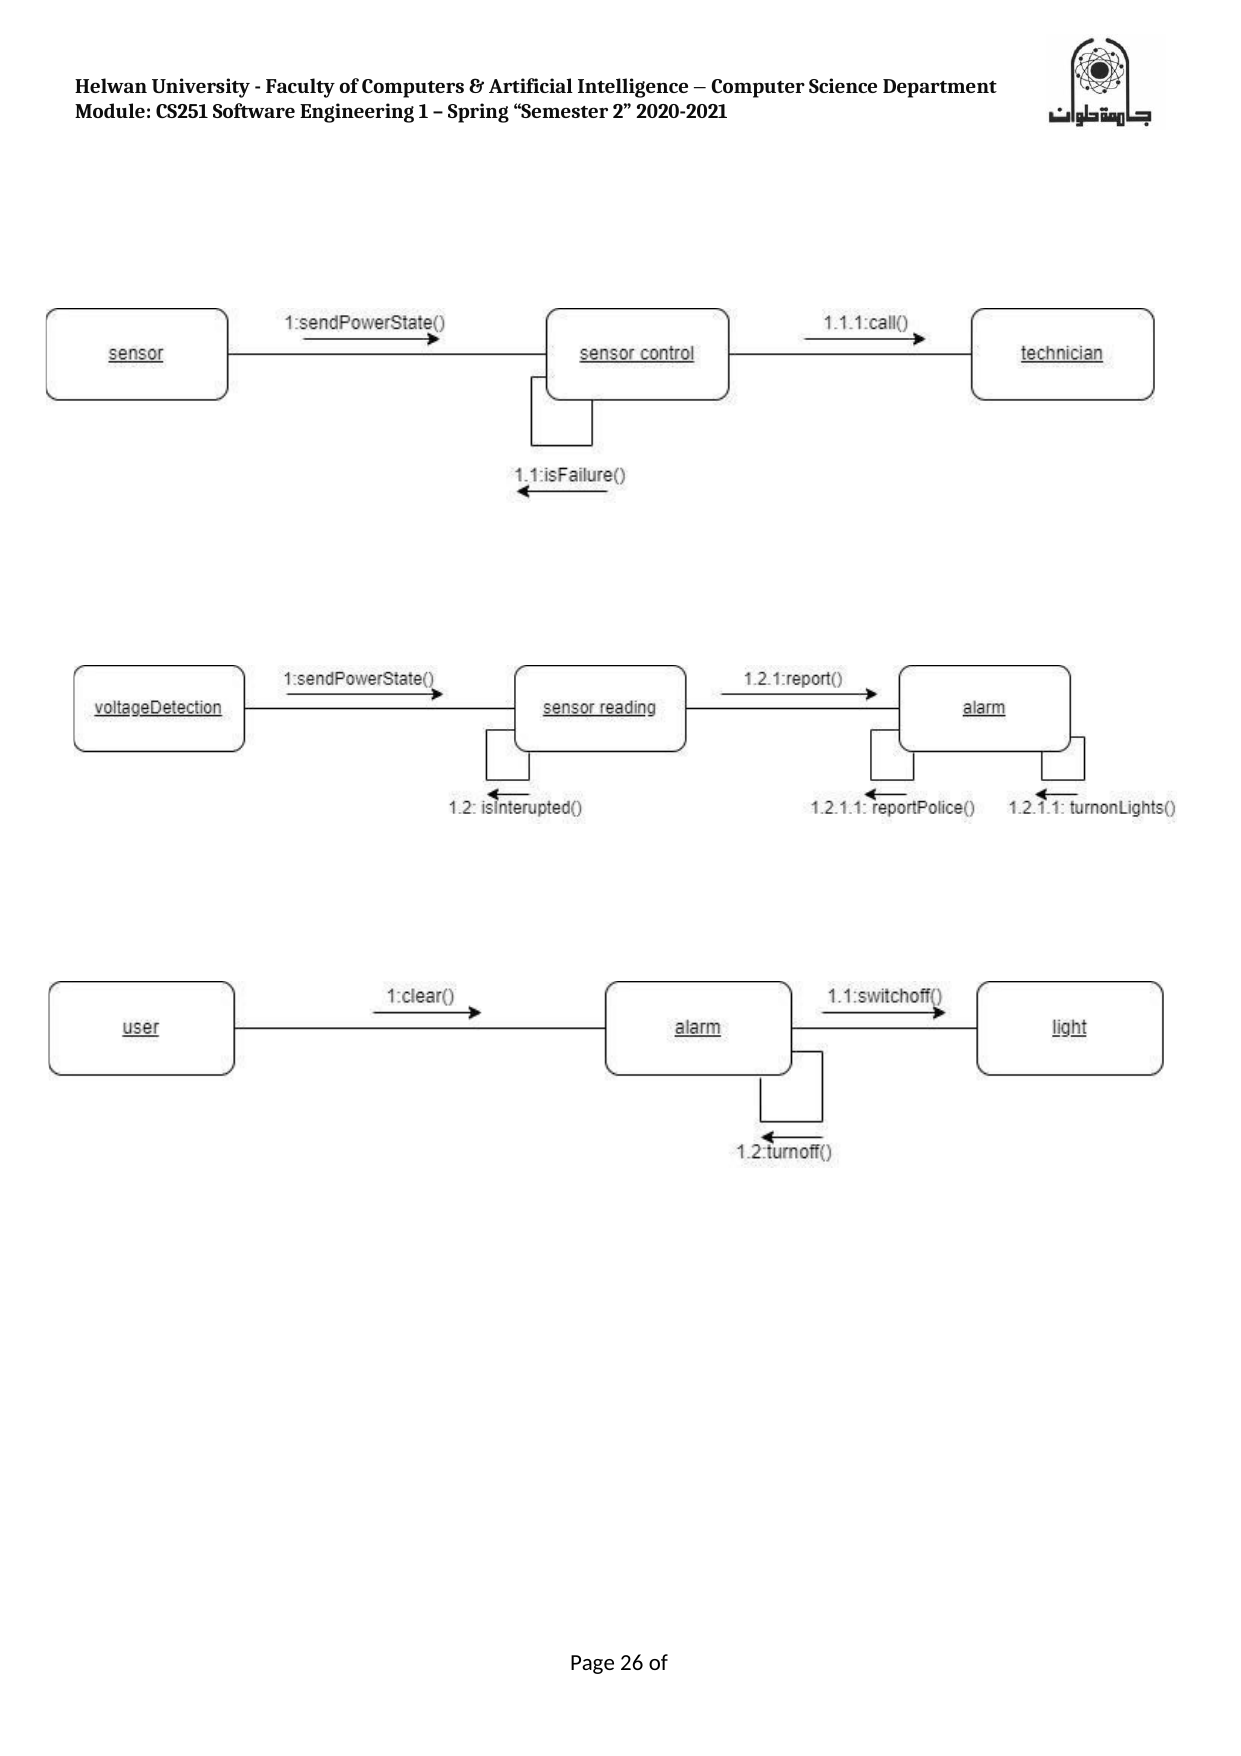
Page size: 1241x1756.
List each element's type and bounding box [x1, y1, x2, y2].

picture [73, 665, 1178, 824]
picture [48, 981, 1164, 1168]
picture [1045, 34, 1167, 130]
picture [45, 308, 1155, 503]
